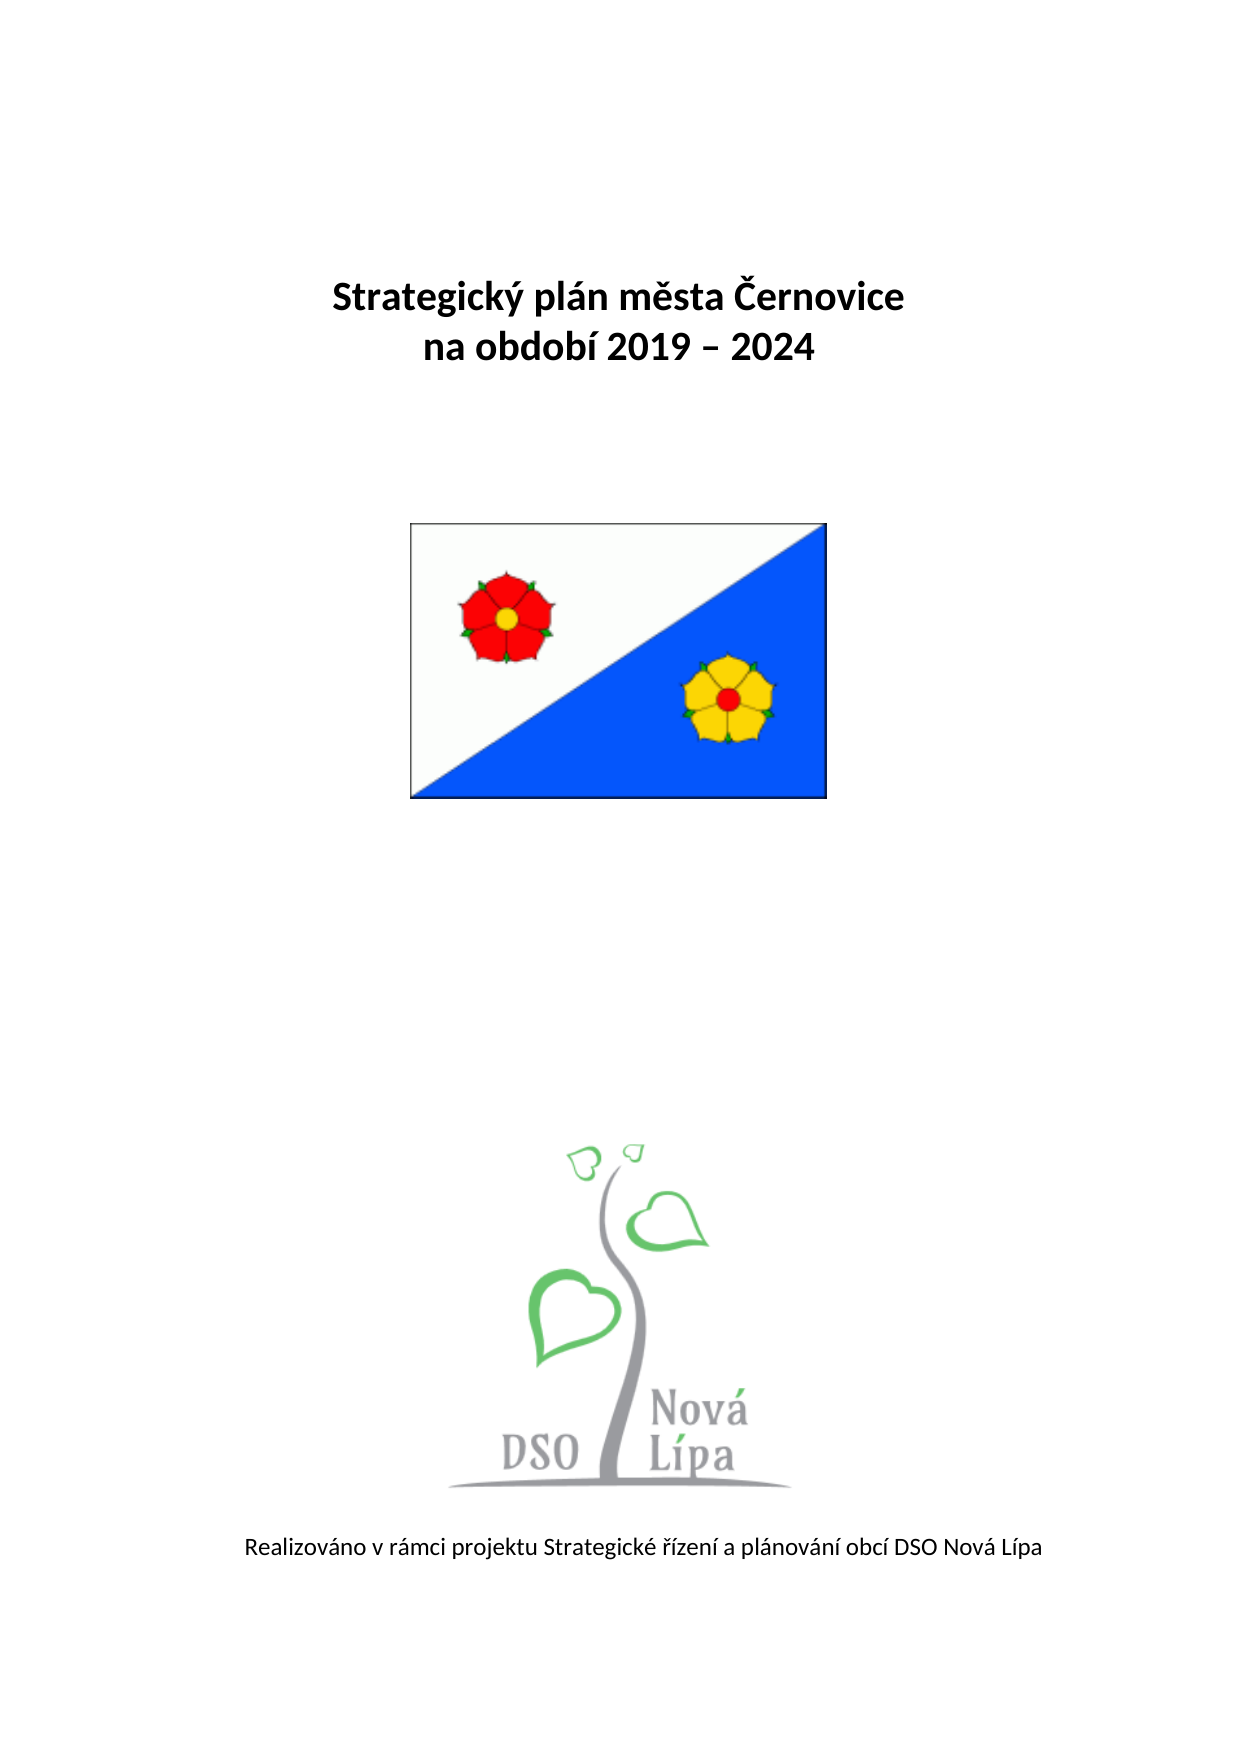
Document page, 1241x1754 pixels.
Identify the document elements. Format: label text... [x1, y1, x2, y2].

text Strategický plán města Černovice [150, 269, 1087, 320]
picture [410, 523, 827, 799]
text Realizováno v rámci projektu Strategické řízení a plánování obcí DSO Nová Lípa [150, 1531, 1087, 1562]
picture [437, 1128, 804, 1504]
text na období 2019 – 2024 [150, 320, 1087, 371]
